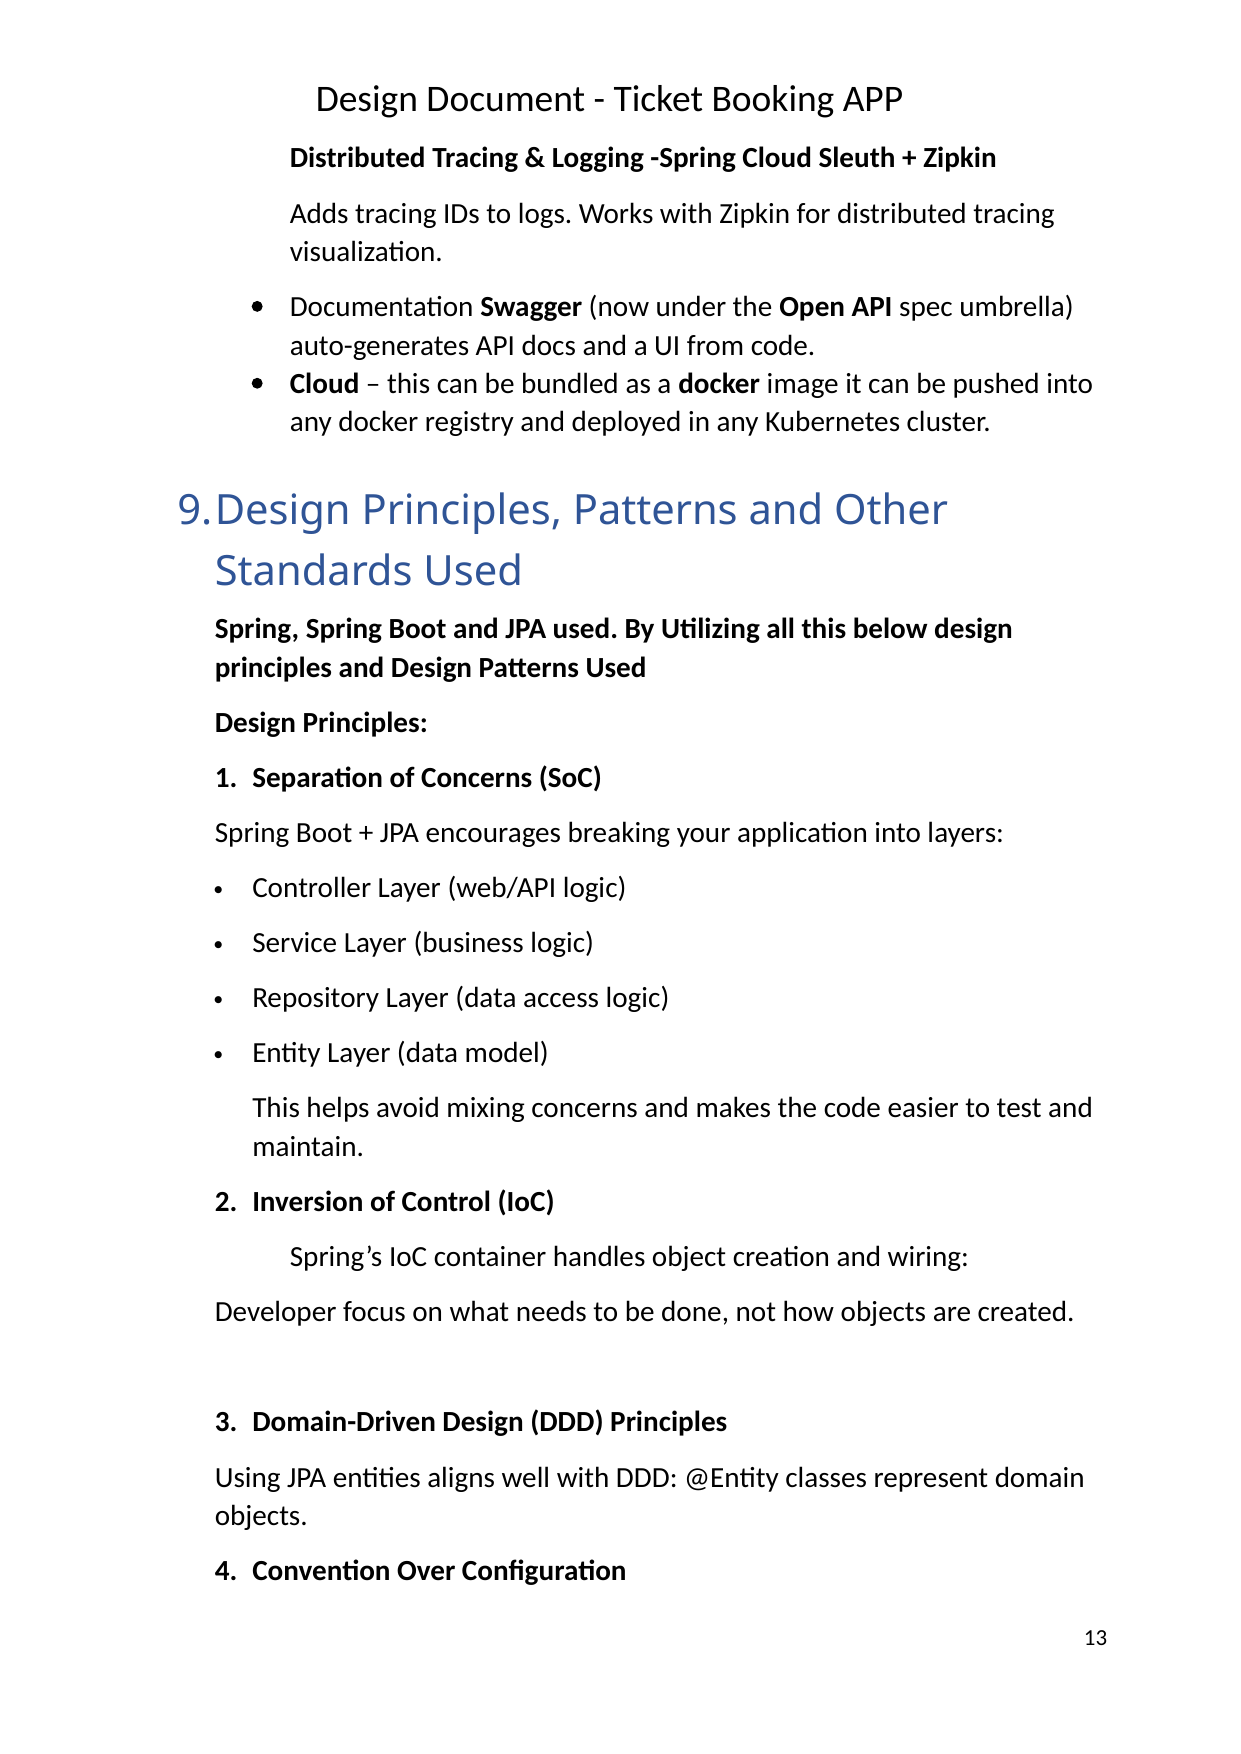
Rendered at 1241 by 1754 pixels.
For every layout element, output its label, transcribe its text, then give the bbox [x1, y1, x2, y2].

text Spring Boot + JPA encourages breaking your application into layers: [214, 814, 1107, 850]
text Spring’s IoC container handles object creation and wiring: [214, 1238, 1107, 1274]
list Entity Layer (data model) [214, 1034, 1107, 1070]
text Adds tracing IDs to logs. Works with Zipkin for distributed tracing visualization. [289, 195, 1107, 269]
list Documentation Swagger (now under the Open API spec umbrella) auto-generates API docs and a UI from code. [252, 288, 1107, 362]
text This helps avoid mixing concerns and makes the code easier to test and maintain. [252, 1089, 1107, 1164]
list Service Layer (business logic) [214, 924, 1107, 960]
list Spring, Spring Boot and JPA used. By Utilizing all this below design principles and Design Patterns Used [214, 610, 1107, 684]
list Cloud – this can be bundled as a docker image it can be pushed into any docker registry and deployed in any Kubernetes cluster. [252, 365, 1107, 439]
subtitle Design Principles, Patterns and Other Standards Used [177, 479, 1107, 597]
text Using JPA entities aligns well with DDD: @Entity classes represent domain objects. [214, 1459, 1107, 1533]
list Domain-Driven Design (DDD) Principles [214, 1403, 1107, 1439]
list Separation of Concerns (SoC) [214, 759, 1107, 794]
text Distributed Tracing & Logging -Spring Cloud Sleuth + Zipkin [289, 139, 1107, 175]
list Repository Layer (data access logic) [214, 979, 1107, 1015]
text Developer focus on what needs to be done, not how objects are created. [214, 1293, 1107, 1329]
text Design Principles: [214, 704, 1107, 739]
list Inversion of Control (IoC) [214, 1183, 1107, 1219]
list Convention Over Configuration [214, 1552, 1107, 1588]
list Controller Layer (web/API logic) [214, 869, 1107, 905]
